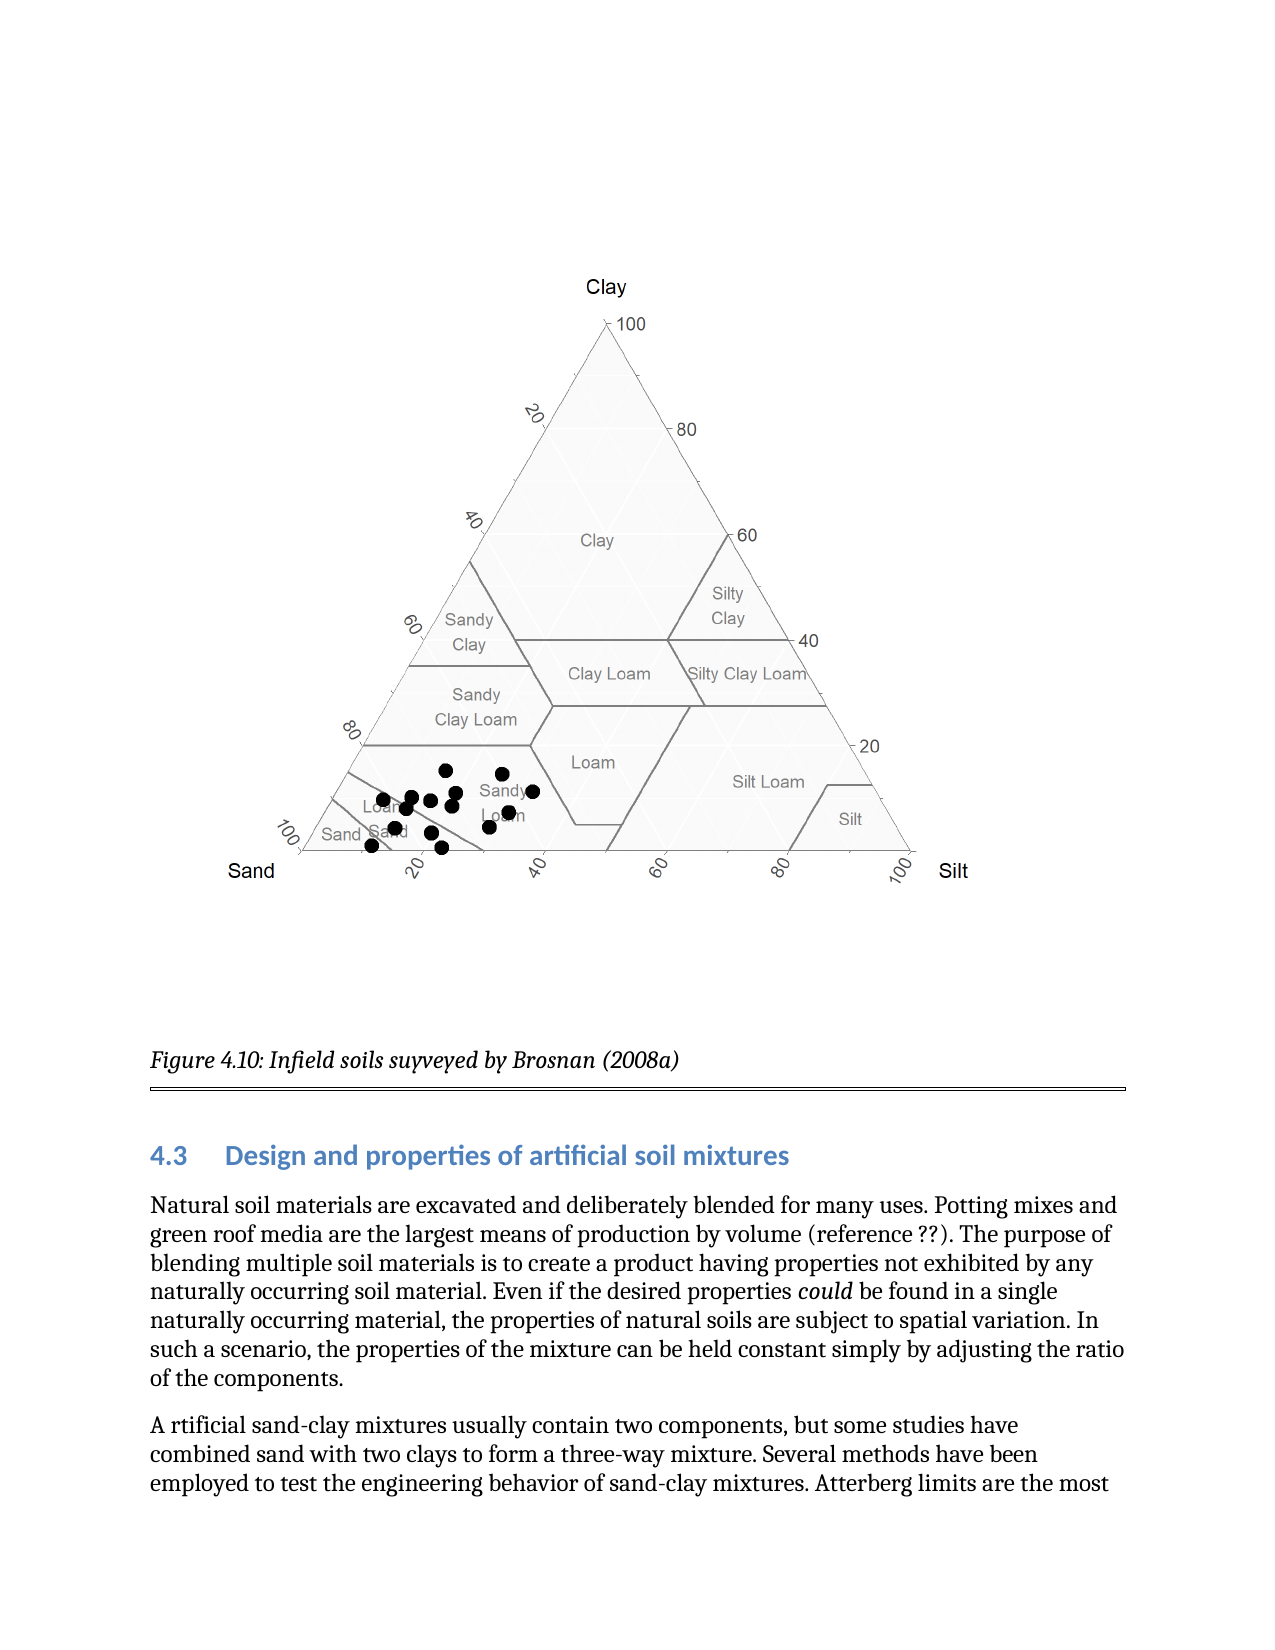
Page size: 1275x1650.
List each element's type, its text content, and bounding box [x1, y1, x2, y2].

subtitle 4.3 Design and properties of artificial soil mixtures [150, 1137, 1125, 1172]
text Natural soil materials are excavated and deliberately blended for many uses. Potting mixes and green roof media are the largest means of production by volume (reference ??). The purpose of blending multiple soil materials is to create a product having properties not exhibited by any naturally occurring soil material. Even if the desired properties could be found in a single naturally occurring material, the properties of natural soils are subject to spatial variation. In such a scenario, the properties of the mixture can be held constant simply by adjusting the ratio of the components. [150, 1191, 1125, 1392]
text Figure 4.10: Infield soils suyveyed by Brosnan (2008a) [150, 1046, 1125, 1074]
picture [168, 150, 1044, 1025]
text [150, 1411, 1125, 1497]
